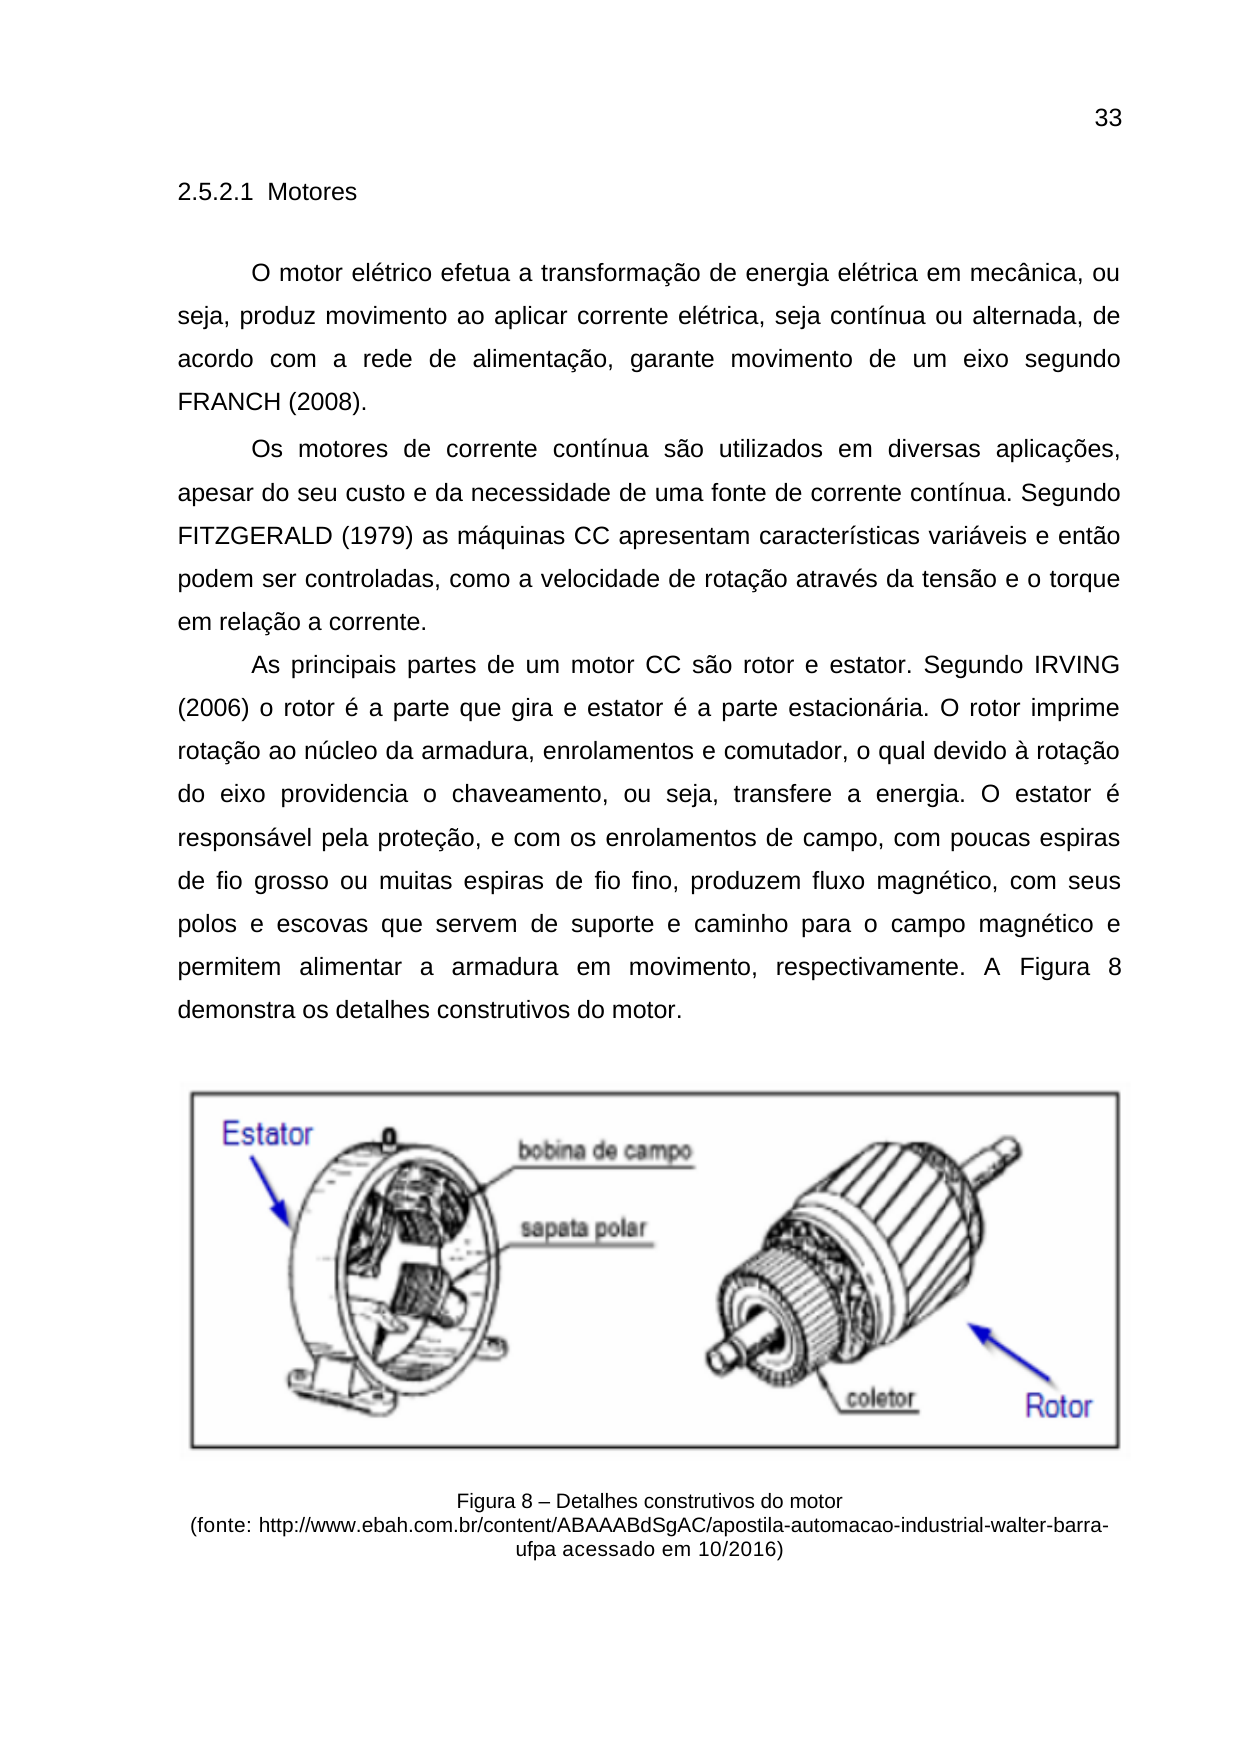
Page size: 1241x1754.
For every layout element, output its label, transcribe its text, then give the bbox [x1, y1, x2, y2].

text (fonte: http://www.ebah.com.br/content/ABAAABdSgAC/apostila-automacao-industrial-walter-barra-ufpa acessado em 10/2016) [177, 1512, 1122, 1560]
picture [177, 1081, 1131, 1474]
text Figura 8 – Detalhes construtivos do motor [177, 1488, 1122, 1512]
text Os motores de corrente contínua são utilizados em diversas aplicações, apesar do seu custo e da necessidade de uma fonte de corrente contínua. Segundo FITZGERALD (1979) as máquinas CC apresentam características variáveis e então podem ser controladas, como a velocidade de rotação através da tensão e o torque em relação a corrente. [177, 434, 1122, 636]
subtitle Motores [177, 177, 1122, 206]
text O motor elétrico efetua a transformação de energia elétrica em mecânica, ou seja, produz movimento ao aplicar corrente elétrica, seja contínua ou alternada, de acordo com a rede de alimentação, garante movimento de um eixo segundo FRANCH (2008). [177, 258, 1122, 416]
text As principais partes de um motor CC são rotor e estator. Segundo IRVING (2006) o rotor é a parte que gira e estator é a parte estacionária. O rotor imprime rotação ao núcleo da armadura, enrolamentos e comutador, o qual devido à rotação do eixo providencia o chaveamento, ou seja, transfere a energia. O estator é responsável pela proteção, e com os enrolamentos de campo, com poucas espiras de fio grosso ou muitas espiras de fio fino, produzem fluxo magnético, com seus polos e escovas que servem de suporte e caminho para o campo magnético e permitem alimentar a armadura em movimento, respectivamente. A Figura 8 demonstra os detalhes construtivos do motor. [177, 650, 1122, 1024]
